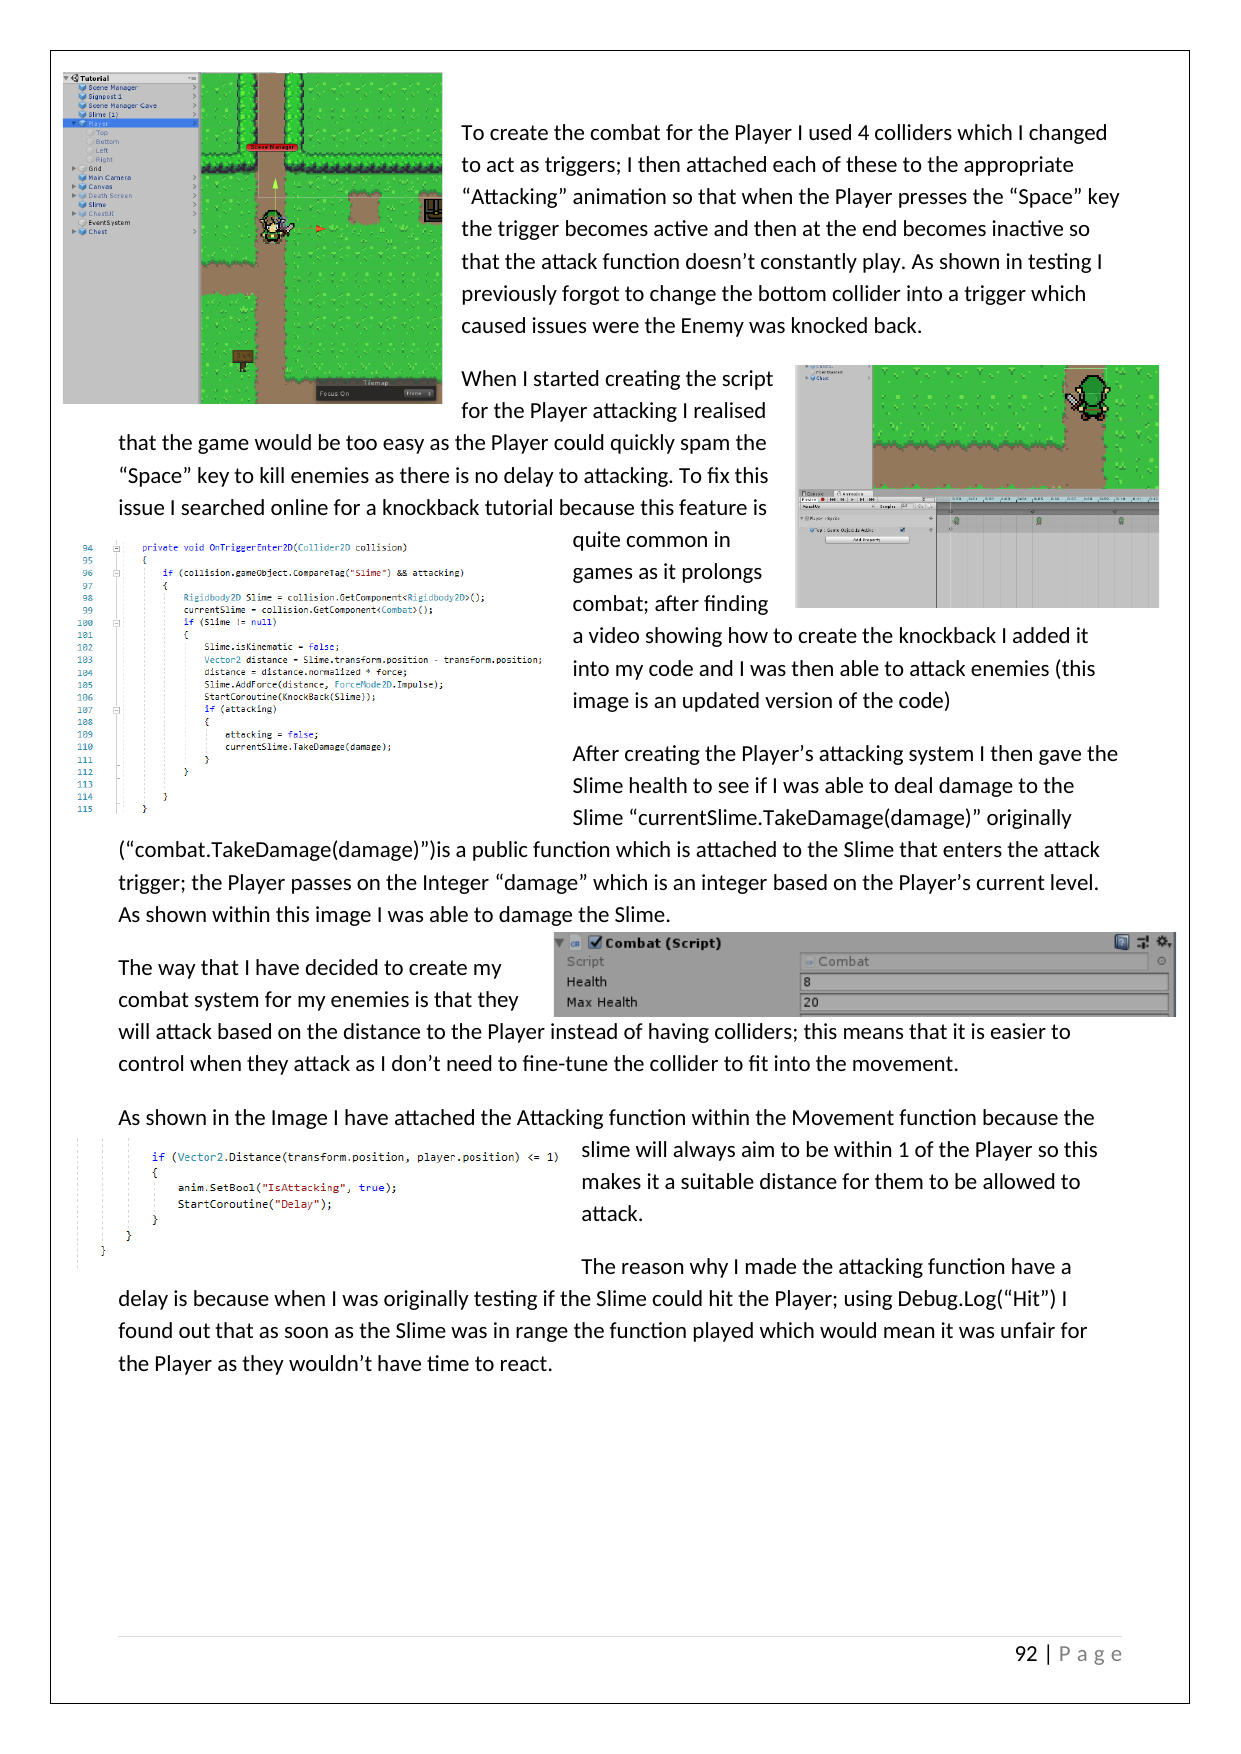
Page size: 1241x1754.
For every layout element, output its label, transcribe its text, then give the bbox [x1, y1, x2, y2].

text After creating the Player’s attacking system I then gave the Slime health to see if I was able to deal damage to the Slime “currentSlime.TakeDamage(damage)” originally (“combat.TakeDamage(damage)”)is a public function which is attached to the Slime that enters the attack trigger; the Player passes on the Integer “damage” which is an integer based on the Player’s current level. As shown within this image I was able to damage the Slime. [118, 739, 1122, 928]
text When I started creating the script for the Player attacking I realised that the game would be too easy as the Player could quickly spam the “Space” key to kill enemies as there is no delay to attacking. To fix this issue I searched online for a knockback tutorial because this feature is quite common in games as it prolongs combat; after finding a video showing how to create the knockback I added it into my code and I was then able to attack enemies (this image is an updated version of the code) [118, 364, 1122, 714]
picture [795, 365, 1160, 608]
text To create the combat for the Player I used 4 colliders which I changed to act as triggers; I then attached each of these to the appropriate “Attacking” animation so that when the Player presses the “Space” key the trigger becomes active and then at the end becomes inactive so that the attack function doesn’t constantly play. As shown in testing I previously forgot to change the bottom collider into a trigger which caused issues were the Enemy was knocked back. [443, 118, 1122, 339]
picture [63, 1137, 563, 1269]
text The reason why I made the attacking function have a delay is because when I was originally testing if the Slime could hit the Player; using Debug.Log(“Hit”) I found out that as soon as the Slime was in range the function played which would mean it was unfair for the Player as they wouldn’t have time to react. [118, 1252, 1122, 1377]
picture [74, 540, 554, 814]
text As shown in the Image I have attached the Attacking function within the Movement function because the slime will always aim to be within 1 of the Player so this makes it a suitable distance for them to be allowed to attack. [118, 1103, 1122, 1227]
picture [62, 72, 443, 404]
text The way that I have decided to create my combat system for my enemies is that they will attack based on the distance to the Player instead of having colliders; this means that it is easier to control when they attack as I don’t need to fine-tune the collider to fit into the movement. [118, 953, 1122, 1078]
picture [553, 932, 1177, 1017]
